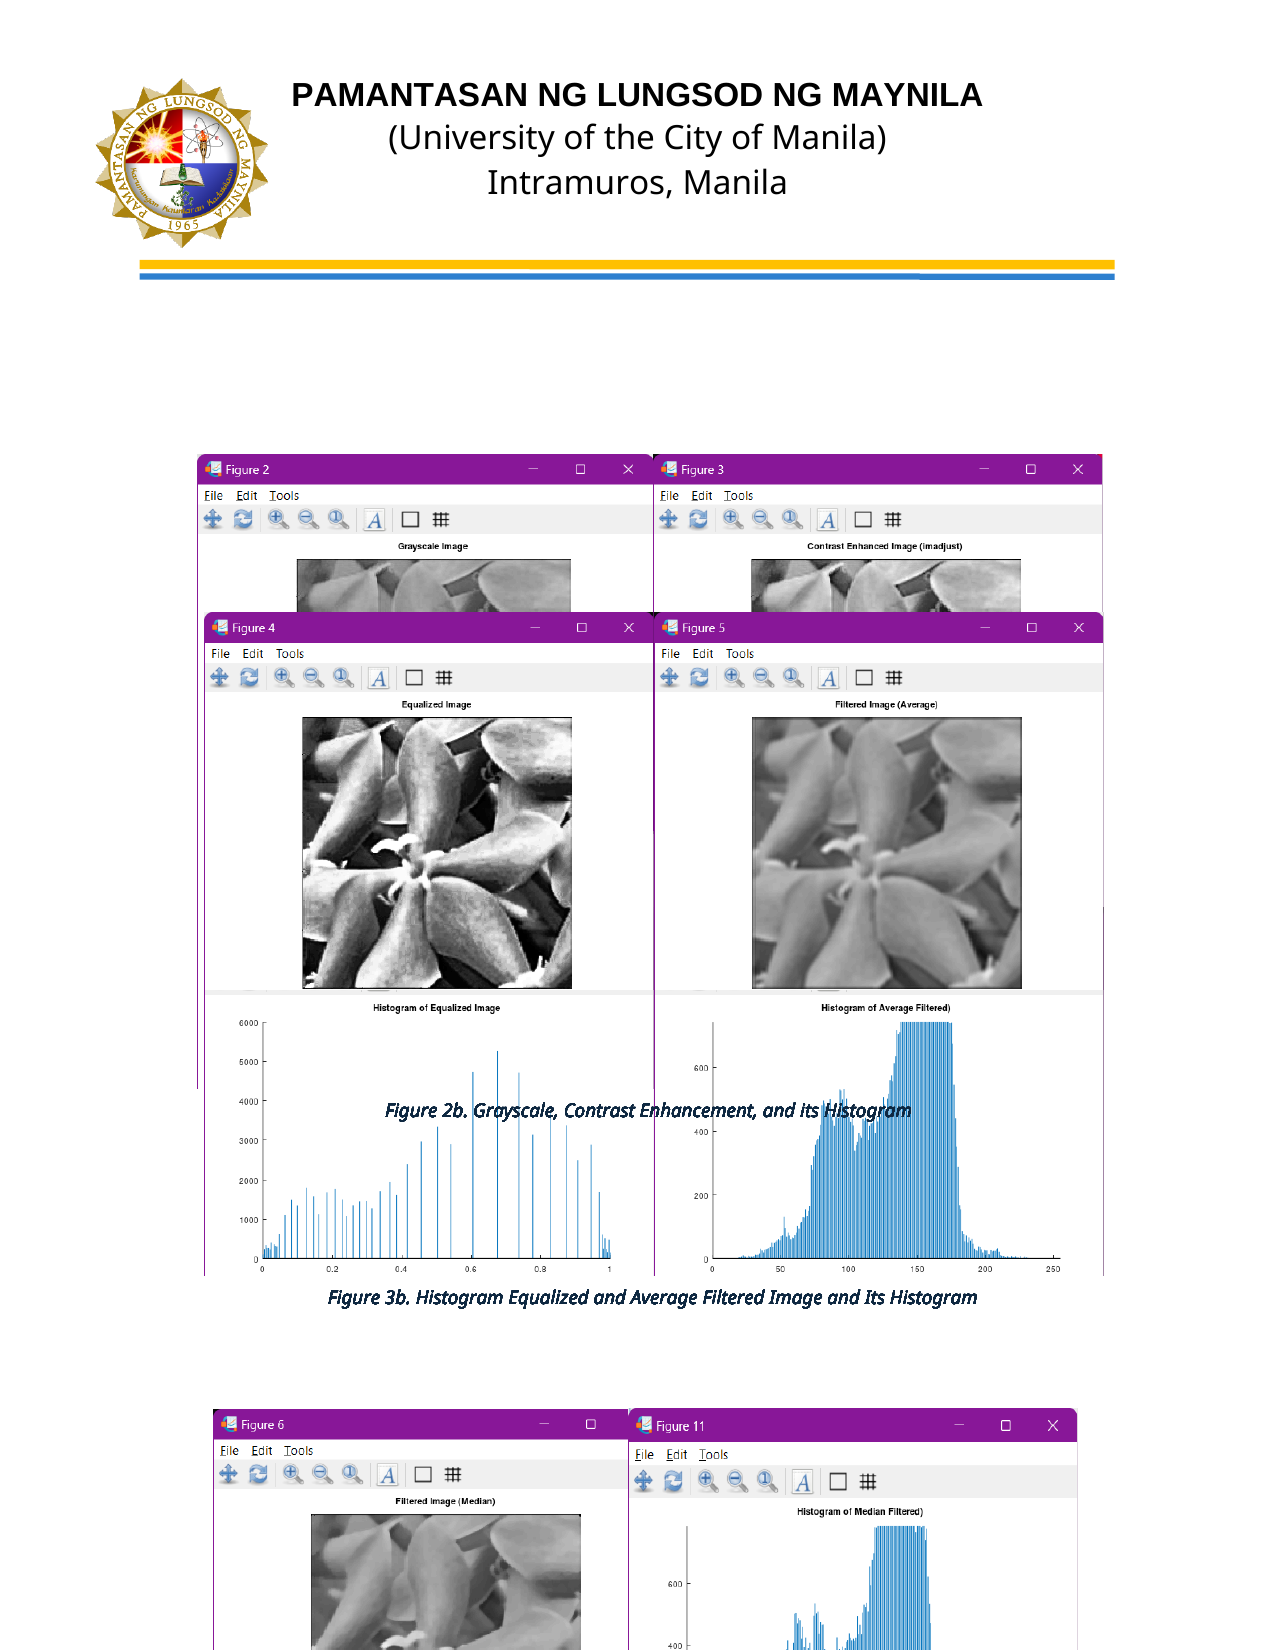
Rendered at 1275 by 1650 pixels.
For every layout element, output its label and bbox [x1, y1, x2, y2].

picture [212, 1407, 1078, 1650]
picture [196, 453, 1104, 1276]
picture [89, 75, 274, 254]
